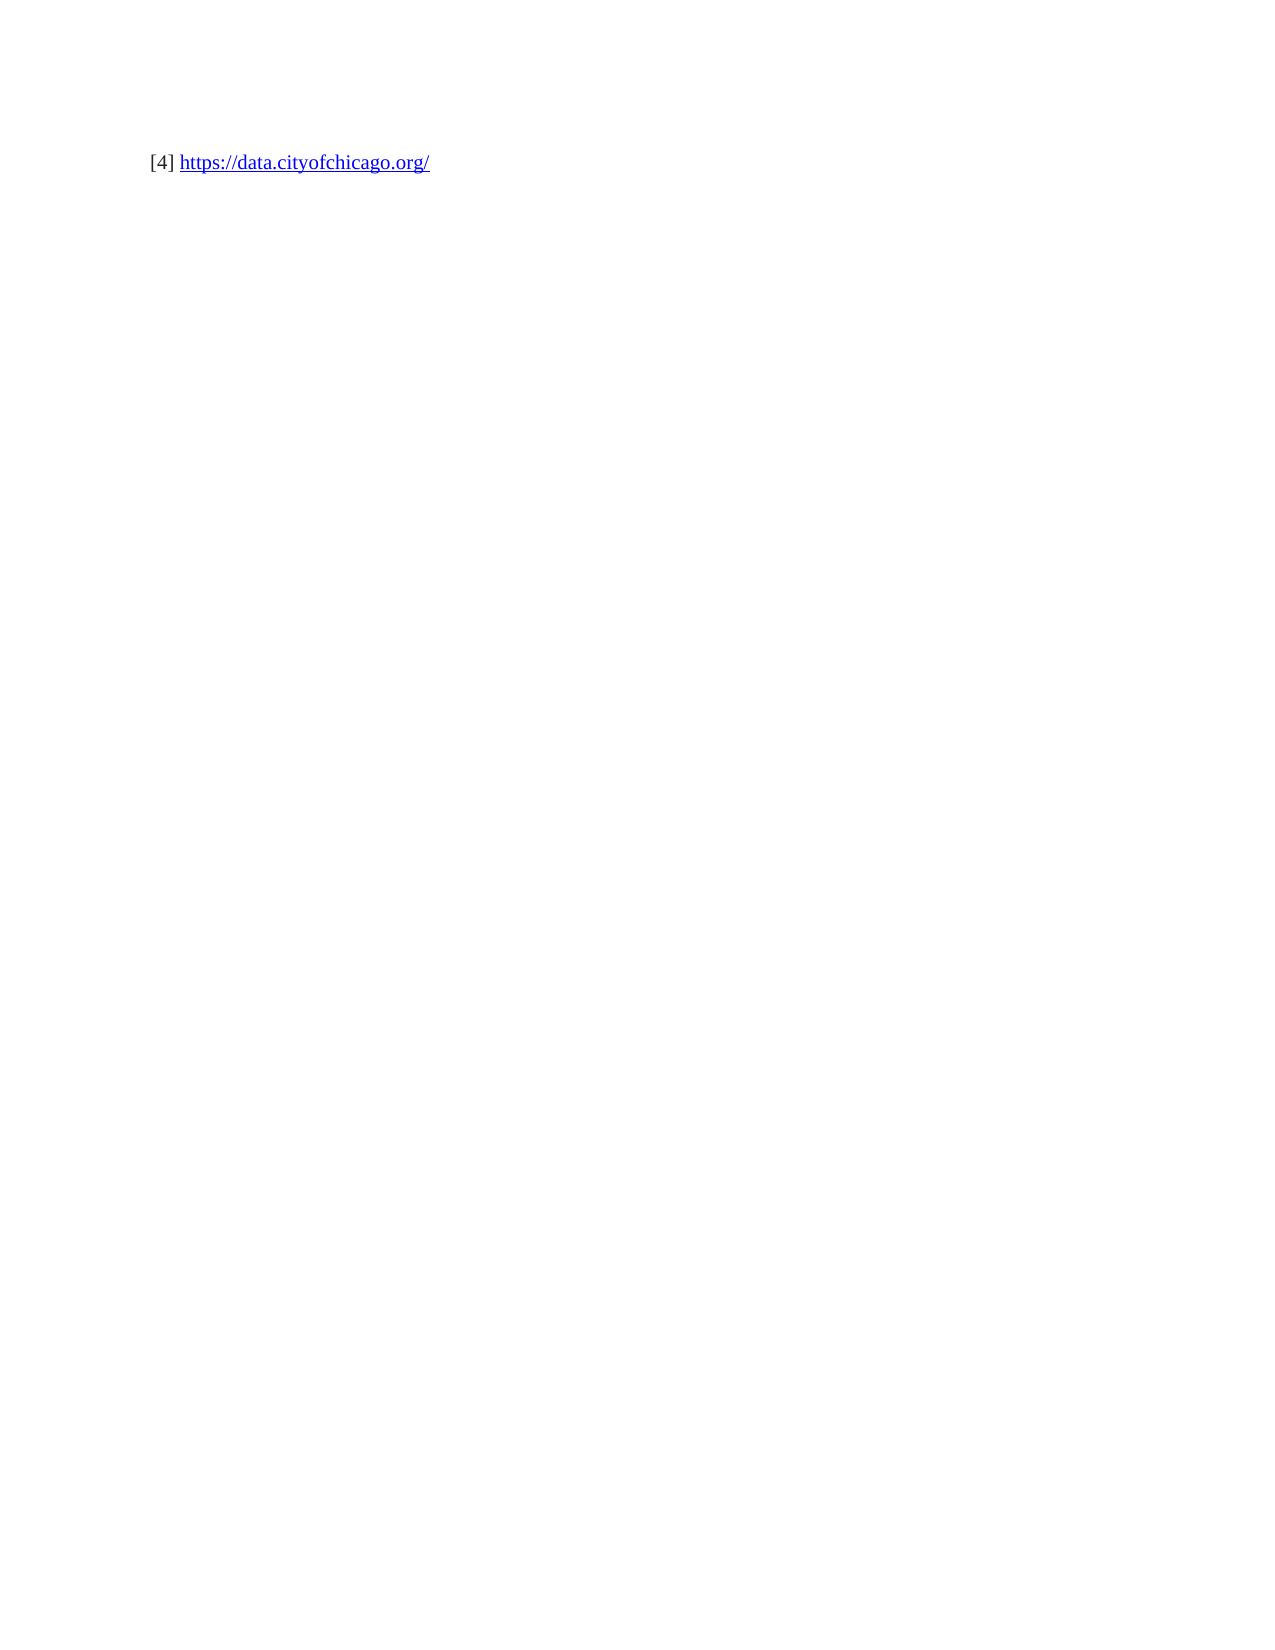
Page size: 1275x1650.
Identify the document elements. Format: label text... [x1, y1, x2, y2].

text [4] https://data.cityofchicago.org/ [179, 150, 1125, 174]
